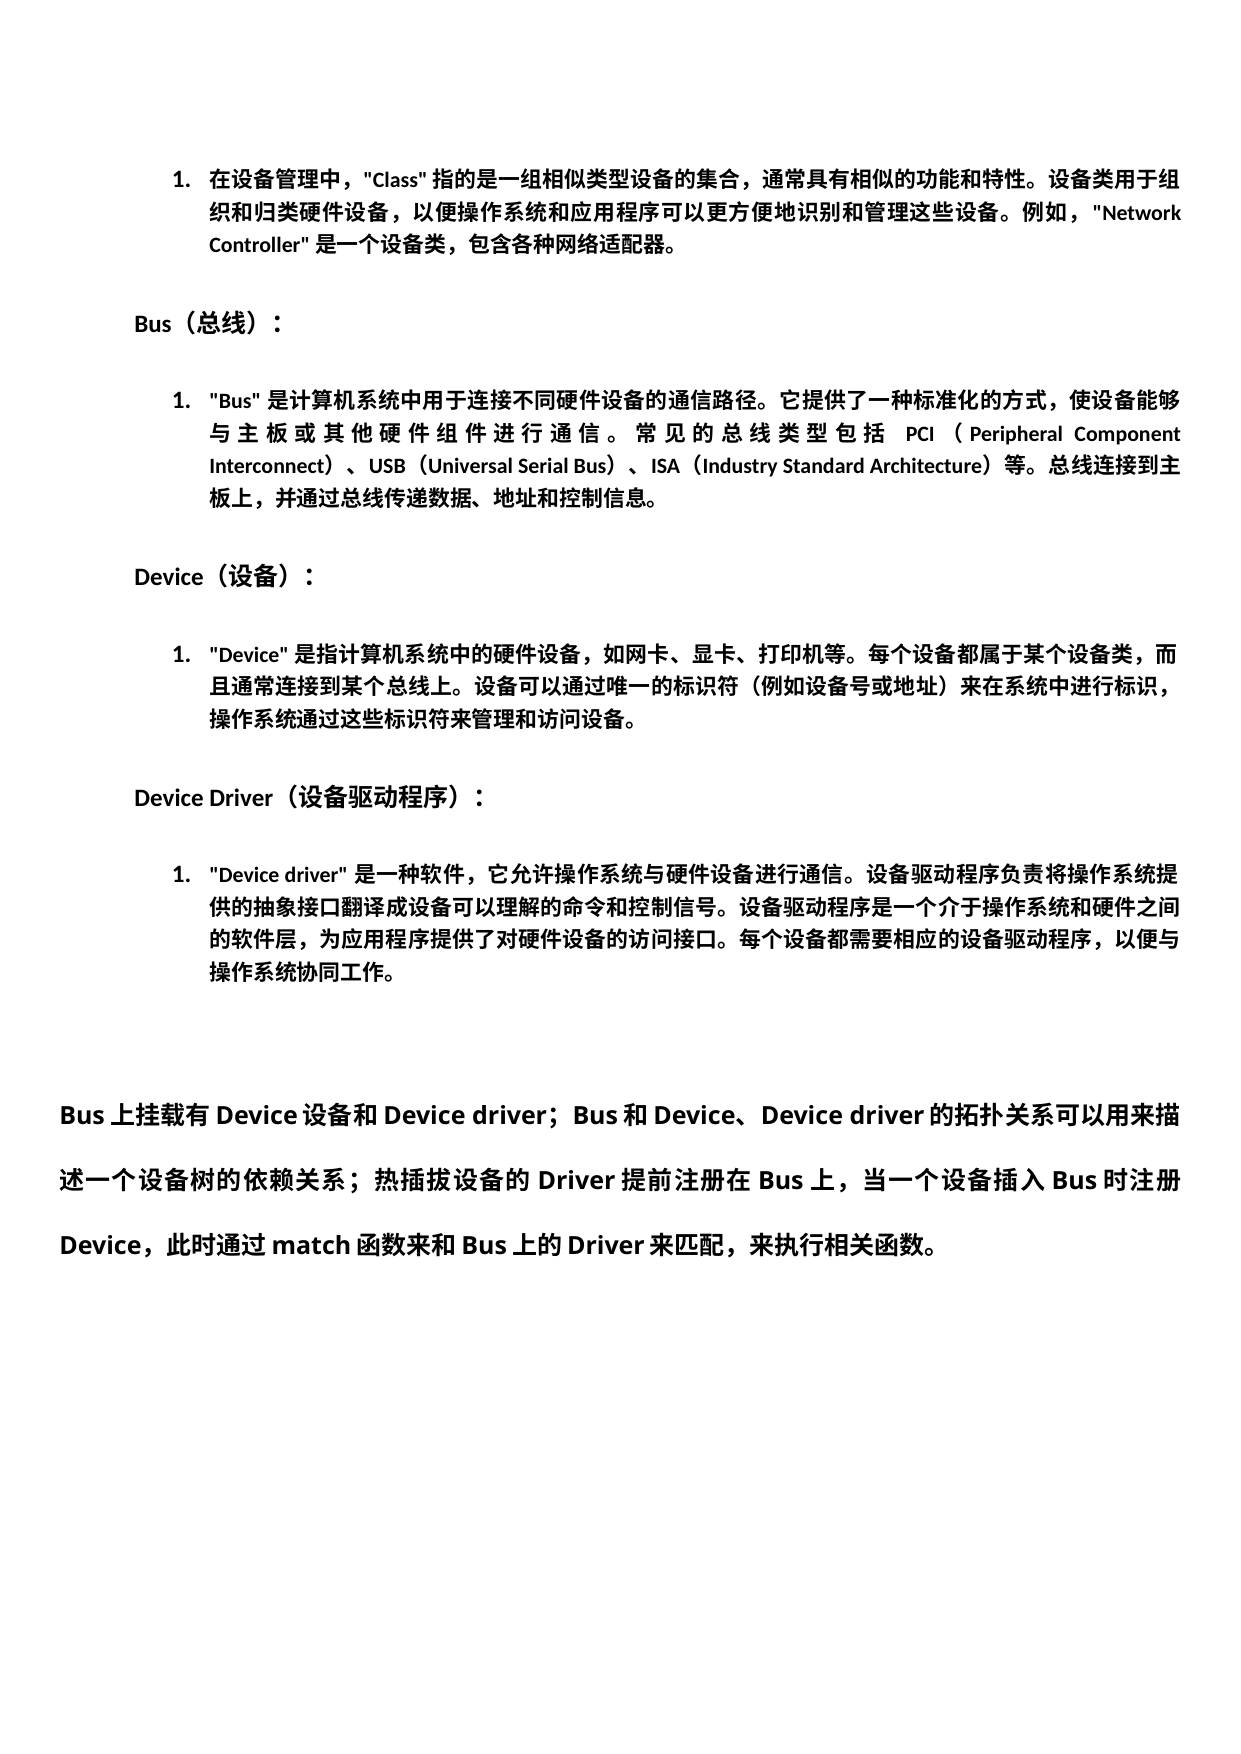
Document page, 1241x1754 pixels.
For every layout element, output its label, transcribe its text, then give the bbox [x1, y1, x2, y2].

list 在设备管理中，"Class" 指的是一组相似类型设备的集合，通常具有相似的功能和特性。设备类用于组织和归类硬件设备，以便操作系统和应用程序可以更方便地识别和管理这些设备。例如，"Network Controller" 是一个设备类，包含各种网络适配器。 [172, 162, 1181, 259]
text Device Driver（设备驱动程序）： [134, 763, 1181, 828]
text Bus上挂载有Device设备和Device driver；Bus和Device、Device driver的拓扑关系可以用来描述一个设备树的依赖关系；热插拔设备的Driver提前注册在Bus上，当一个设备插入Bus时注册Device，此时通过match函数来和Bus上的Driver来匹配，来执行相关函数。 [59, 1081, 1181, 1276]
text Device（设备）： [134, 542, 1181, 607]
text Bus（总线）： [134, 289, 1181, 354]
list "Device" 是指计算机系统中的硬件设备，如网卡、显卡、打印机等。每个设备都属于某个设备类，而且通常连接到某个总线上。设备可以通过唯一的标识符（例如设备号或地址）来在系统中进行标识，操作系统通过这些标识符来管理和访问设备。 [172, 636, 1181, 734]
list "Device driver" 是一种软件，它允许操作系统与硬件设备进行通信。设备驱动程序负责将操作系统提供的抽象接口翻译成设备可以理解的命令和控制信号。设备驱动程序是一个介于操作系统和硬件之间的软件层，为应用程序提供了对硬件设备的访问接口。每个设备都需要相应的设备驱动程序，以便与操作系统协同工作。 [172, 857, 1181, 987]
list "Bus" 是计算机系统中用于连接不同硬件设备的通信路径。它提供了一种标准化的方式，使设备能够与主板或其他硬件组件进行通信。常见的总线类型包括 PCI（Peripheral Component Interconnect）、USB（Universal Serial Bus）、ISA（Industry Standard Architecture）等。总线连接到主板上，并通过总线传递数据、地址和控制信息。 [172, 383, 1181, 513]
